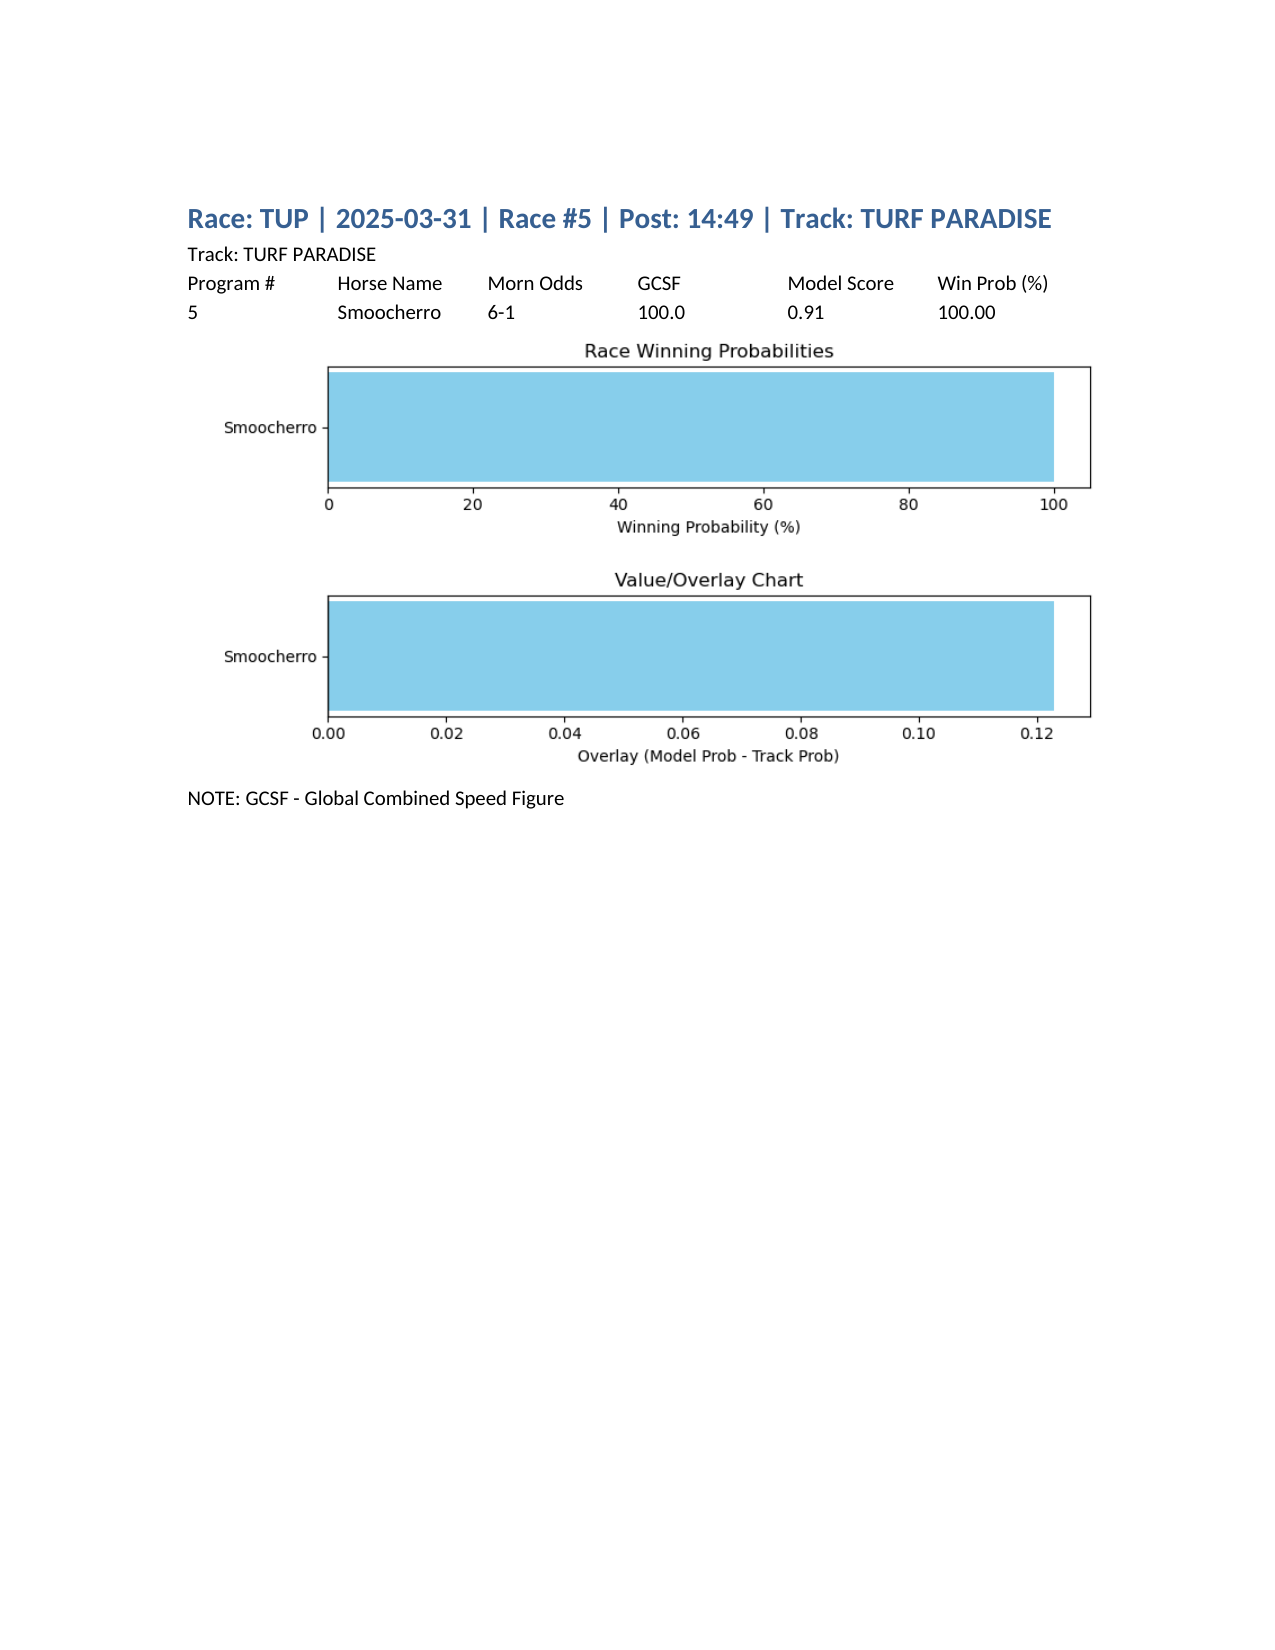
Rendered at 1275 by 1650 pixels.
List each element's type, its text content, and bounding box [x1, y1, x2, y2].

picture [206, 328, 1107, 553]
text NOTE: GCSF - Global Combined Speed Figure [187, 786, 1087, 811]
picture [206, 556, 1107, 782]
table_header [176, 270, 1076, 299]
subtitle Race: TUP | 2025-03-31 | Race #5 | Post: 14:49 | Track: TURF PARADISE [187, 200, 1087, 236]
text Track: TURF PARADISE [187, 241, 1087, 266]
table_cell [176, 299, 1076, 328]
